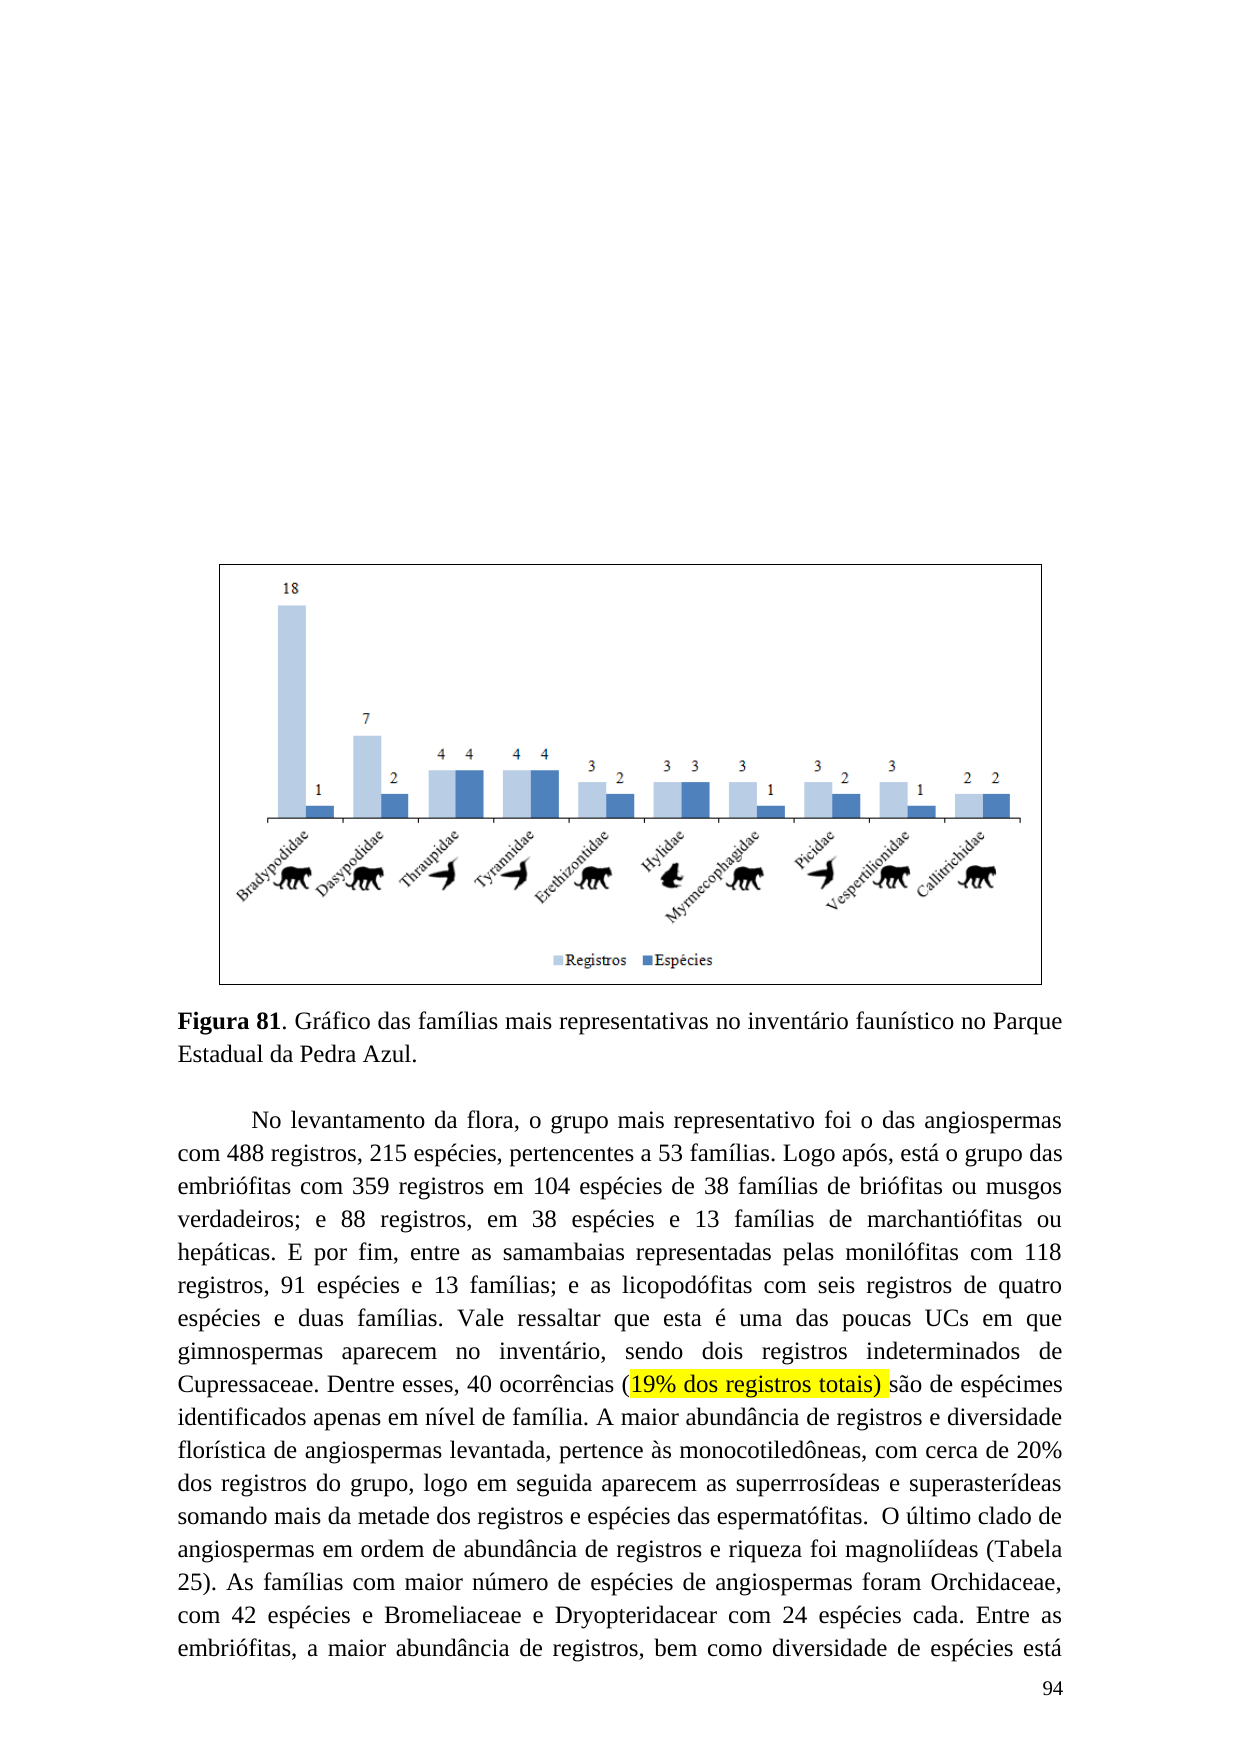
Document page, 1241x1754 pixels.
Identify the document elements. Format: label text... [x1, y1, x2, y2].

text Figura 81. Gráfico das famílias mais representativas no inventário faunístico no Parque Estadual da Pedra Azul. [177, 1006, 1063, 1068]
picture [236, 571, 1025, 976]
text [177, 1105, 1063, 1662]
